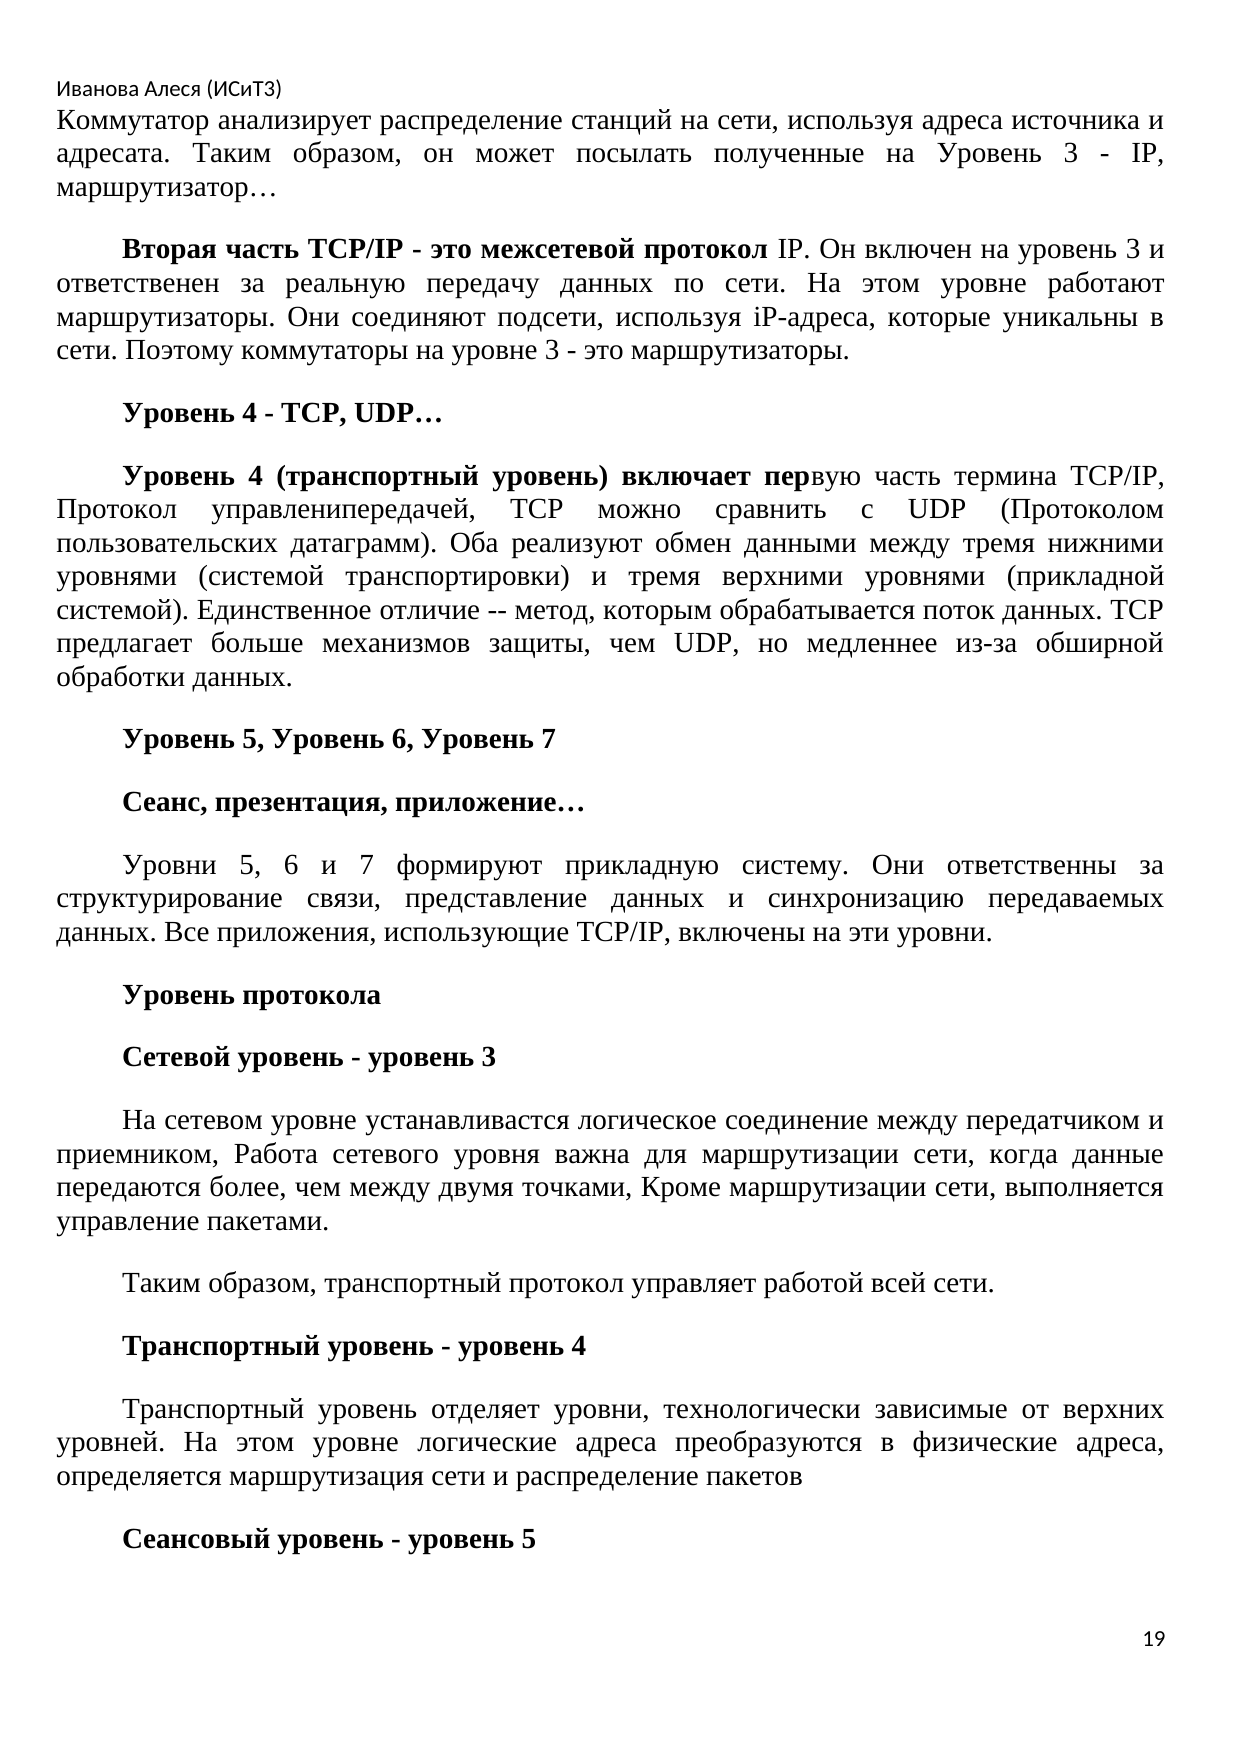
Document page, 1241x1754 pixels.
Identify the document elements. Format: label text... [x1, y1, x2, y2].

text Сетевой уровень - уровень 3 [56, 1039, 1165, 1073]
text Сеанс, презентация, приложение… [56, 784, 1165, 818]
text Уровень 5, Уровень 6, Уровень 7 [56, 722, 1165, 755]
text Уровень протокола [56, 977, 1165, 1010]
text Уровни 5, 6 и 7 формируют прикладную систему. Они ответственны за структурирование связи, представление данных и синхронизацию передаваемых данных. Все приложения, использующие TCP/IP, включены на эти уровни. [56, 847, 1165, 948]
text Уровень 4 - TCP, UDP… [56, 395, 1165, 428]
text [56, 102, 1165, 202]
text Уровень 4 (транспортный уровень) включает первую часть термина ТСP/IP, Протокол управленипередачей, TСР можно сравнить с UDP (Протоколом пользовательских датаграмм). Оба реализуют обмен данными между тремя нижними уровнями (системой транспортировки) и тремя верхними уровнями (прикладной системой). Единственное отличие -- метод, которым обрабатывается поток данных. ТСР предлагает больше механизмов защиты, чем UDP, но медленнее из-за обширной обработки данных. [56, 458, 1165, 692]
text Транспортный уровень - уровень 4 [56, 1328, 1165, 1362]
text Сеансовый уровень - уровень 5 [56, 1521, 1165, 1554]
text Вторая часть ТСP/IP - это межсетевой протокол IP. Он включен на уровень 3 и ответственен за реальную передачу данных по сети. На этом уровне работают маршрутизаторы. Они соединяют подсети, используя iP-адреса, которые уникальны в сети. Поэтому коммутаторы на уровне 3 - это маршрутизаторы. [56, 232, 1165, 366]
text Транспортный уровень отделяет уровни, технологически зависимые от верхних уровней. На этом уровне логические адреса преобразуются в физические адреса, определяется маршрутизация сети и распределение пакетов [56, 1391, 1165, 1492]
text На сетевом уровне устанавливастся логическое соединение между передатчиком и приемником, Работа сетевого уровня важна для маршрутизации сети, когда данные передаются более, чем между двумя точками, Кроме маршрутизации сети, выполняется управление пакетами. [56, 1102, 1165, 1236]
text Таким образом, транспортный протокол управляет работой всей сети. [56, 1266, 1165, 1299]
